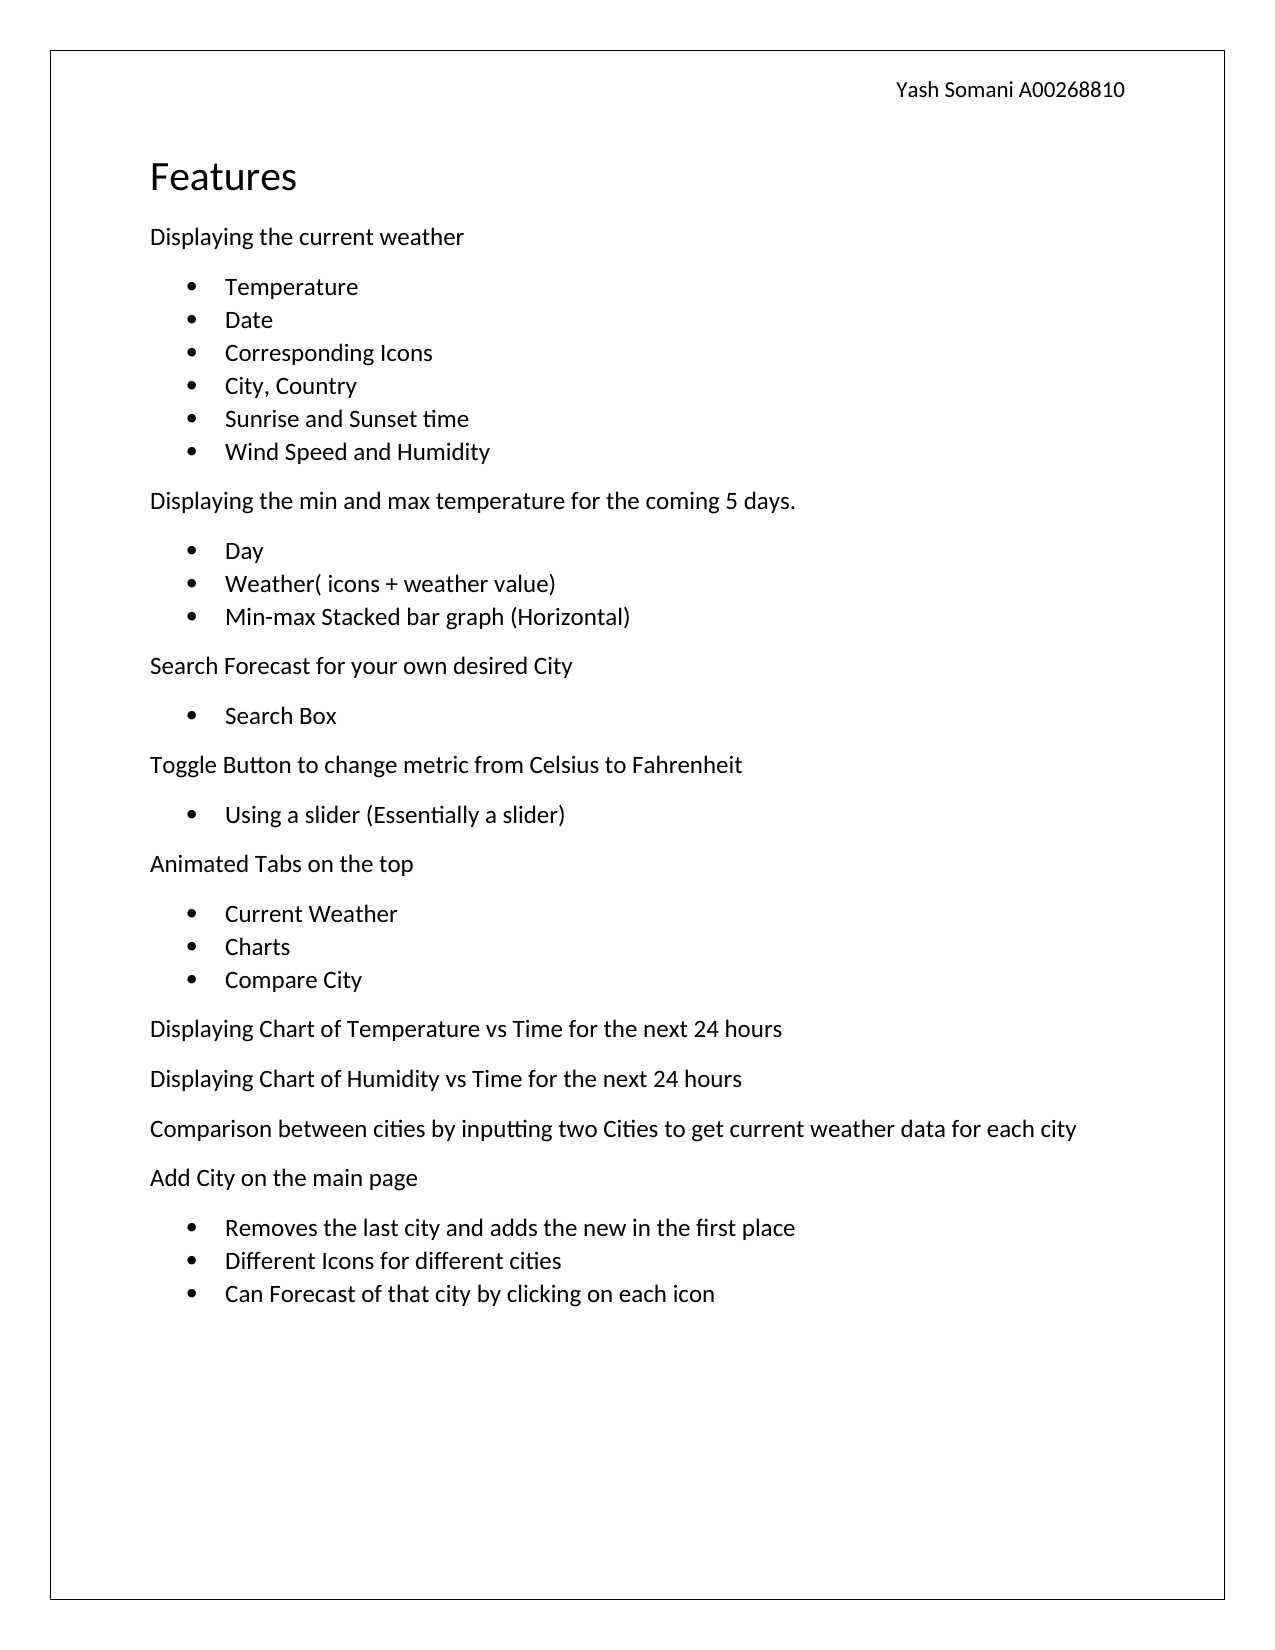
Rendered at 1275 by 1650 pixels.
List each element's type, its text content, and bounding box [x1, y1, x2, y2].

list Wind Speed and Humidity [187, 436, 1125, 466]
list Search Box [187, 700, 1125, 730]
list Removes the last city and adds the new in the first place [187, 1212, 1125, 1242]
text Toggle Button to change metric from Celsius to Fahrenheit [150, 749, 1125, 780]
list Compare City [187, 964, 1125, 994]
list Using a slider (Essentially a slider) [187, 799, 1125, 829]
text Displaying Chart of Humidity vs Time for the next 24 hours [150, 1063, 1125, 1094]
text Displaying Chart of Temperature vs Time for the next 24 hours [150, 1014, 1125, 1044]
text Displaying the min and max temperature for the coming 5 days. [150, 485, 1125, 516]
list Date [187, 304, 1125, 334]
list Weather( icons + weather value) [187, 568, 1125, 598]
list Day [187, 535, 1125, 565]
text Search Forecast for your own desired City [150, 650, 1125, 681]
list Current Weather [187, 898, 1125, 929]
list Min-max Stacked bar graph (Horizontal) [187, 601, 1125, 631]
list Temperature [187, 271, 1125, 302]
list Different Icons for different cities [187, 1245, 1125, 1275]
list Charts [187, 931, 1125, 962]
text Features [150, 150, 1125, 201]
text Displaying the current weather [150, 222, 1125, 252]
list Corresponding Icons [187, 337, 1125, 367]
text Animated Tabs on the top [150, 849, 1125, 879]
list Sunrise and Sunset time [187, 403, 1125, 433]
list Can Forecast of that city by clicking on each icon [187, 1278, 1125, 1308]
list City, Country [187, 370, 1125, 400]
text Comparison between cities by inputting two Cities to get current weather data for each city [150, 1113, 1125, 1143]
text Add City on the main page [150, 1162, 1125, 1193]
